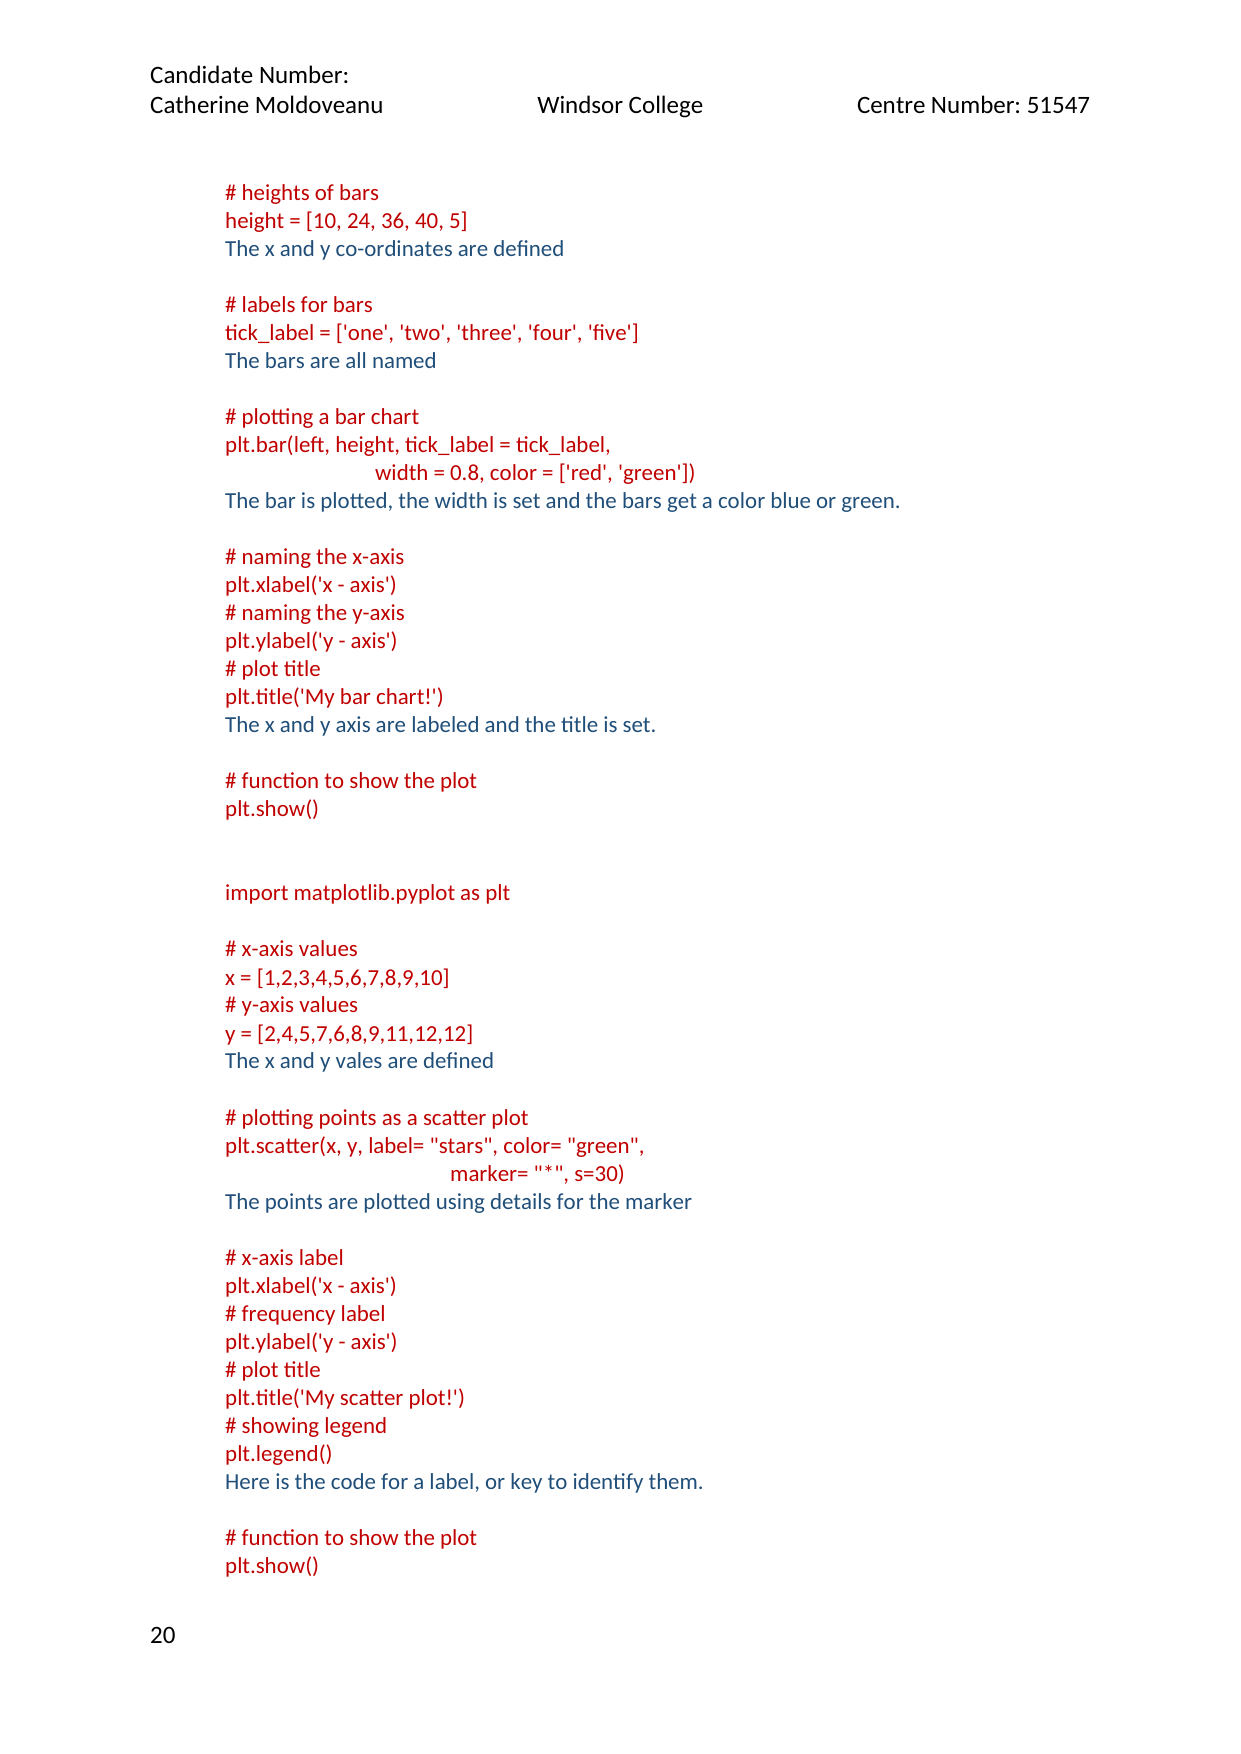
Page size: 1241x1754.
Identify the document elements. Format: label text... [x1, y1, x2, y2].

text # showing legend [225, 1411, 1090, 1439]
text plt.ylabel('y - axis') [225, 1327, 1090, 1355]
text # naming the x-axis [225, 542, 1090, 570]
text The points are plotted using details for the marker [225, 1187, 1090, 1215]
text # plot title [225, 654, 1090, 682]
text import matplotlib.pyplot as plt [225, 878, 1090, 907]
text y = [2,4,5,7,6,8,9,11,12,12] [225, 1019, 1090, 1047]
text plt.ylabel('y - axis') [225, 626, 1090, 654]
text The x and y vales are defined [225, 1047, 1090, 1075]
text plt.title('My scatter plot!') [225, 1383, 1090, 1411]
text The x and y axis are labeled and the title is set. [225, 710, 1090, 738]
text The x and y co-ordinates are defined [225, 234, 1090, 262]
text The bar is plotted, the width is set and the bars get a color blue or green. [225, 486, 1090, 514]
text plt.show() [225, 1551, 1090, 1579]
text # function to show the plot [225, 766, 1090, 794]
text width = 0.8, color = ['red', 'green']) [225, 458, 1090, 486]
text # y-axis values [225, 991, 1090, 1019]
text x = [1,2,3,4,5,6,7,8,9,10] [225, 963, 1090, 991]
text plt.xlabel('x - axis') [225, 1271, 1090, 1299]
text plt.legend() [225, 1439, 1090, 1467]
text tick_label = ['one', 'two', 'three', 'four', 'five'] [225, 318, 1090, 346]
text marker= "*", s=30) [225, 1159, 1090, 1187]
text plt.show() [225, 794, 1090, 822]
text plt.scatter(x, y, label= "stars", color= "green", [225, 1131, 1090, 1159]
text Here is the code for a label, or key to identify them. [225, 1467, 1090, 1495]
text # x-axis label [225, 1243, 1090, 1271]
text plt.title('My bar chart!') [225, 682, 1090, 710]
text # x-axis values [225, 934, 1090, 963]
text # plot title [225, 1355, 1090, 1383]
text # naming the y-axis [225, 598, 1090, 626]
text # plotting a bar chart [225, 402, 1090, 430]
text plt.xlabel('x - axis') [225, 570, 1090, 598]
text height = [10, 24, 36, 40, 5] [225, 206, 1090, 234]
text plt.bar(left, height, tick_label = tick_label, [225, 430, 1090, 458]
text # plotting points as a scatter plot [225, 1103, 1090, 1131]
text # frequency label [225, 1299, 1090, 1327]
text # heights of bars [225, 178, 1090, 206]
text # labels for bars [225, 290, 1090, 318]
text # function to show the plot [225, 1523, 1090, 1551]
text The bars are all named [225, 346, 1090, 374]
